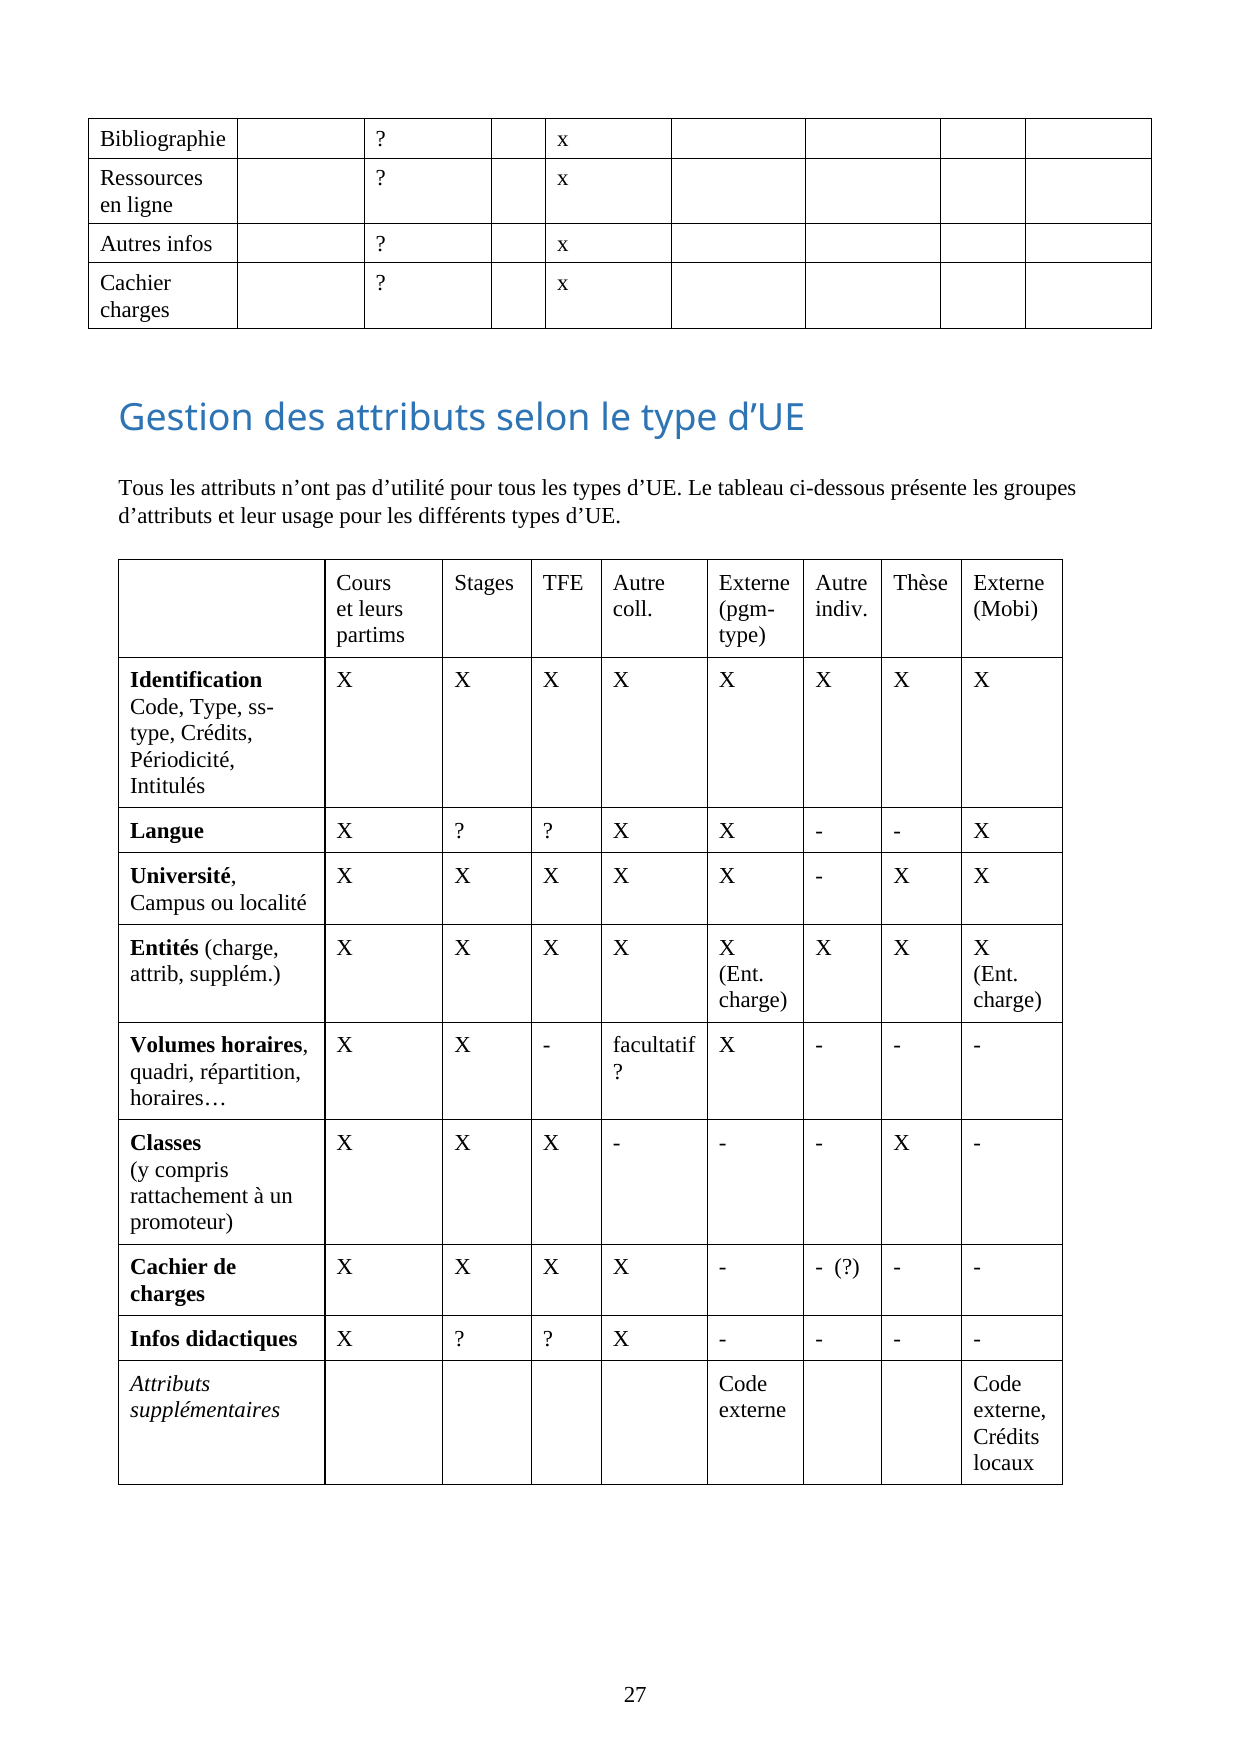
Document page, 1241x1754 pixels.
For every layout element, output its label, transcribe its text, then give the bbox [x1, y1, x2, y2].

table_cell - [882, 808, 961, 852]
table_cell Entités (charge, attrib, supplém.) [119, 925, 324, 1022]
table_cell X [443, 1120, 531, 1243]
table_cell x [546, 263, 671, 328]
table_header Cours et leurs partims [326, 560, 442, 657]
table_cell Code externe [708, 1361, 803, 1484]
table_cell [238, 224, 364, 262]
table_cell - [962, 1120, 1062, 1243]
table_cell x [546, 159, 671, 223]
table_cell X [882, 1120, 961, 1243]
table_header Autre indiv. [804, 560, 881, 657]
table_cell X [443, 925, 531, 1022]
table_cell Ressources en ligne [89, 159, 237, 223]
table_cell ? [365, 159, 491, 223]
table_cell X [326, 658, 442, 807]
table_cell [1026, 224, 1151, 262]
table_cell [238, 159, 364, 223]
table_cell - [532, 1023, 601, 1119]
table_cell X [443, 853, 531, 924]
table_cell X [962, 853, 1062, 924]
table_cell - [804, 808, 881, 852]
table_cell [804, 1361, 881, 1484]
table_cell [238, 263, 364, 328]
table_cell Autres infos [89, 224, 237, 262]
text Tous les attributs n’ont pas d’utilité pour tous les types d’UE. Le tableau ci-dessous présente les groupes d’attributs et leur usage pour les différents types d’UE. [118, 473, 1152, 528]
table_cell [672, 159, 805, 223]
table_cell [443, 1361, 531, 1484]
table_cell X [804, 925, 881, 1022]
table_cell Cachier de charges [119, 1245, 324, 1315]
table_cell [238, 119, 364, 157]
table_cell X (Ent. charge) [962, 925, 1062, 1022]
table_cell [1026, 159, 1151, 223]
table_cell - (?) [804, 1245, 881, 1315]
table_cell x [546, 224, 671, 262]
table_cell X [602, 925, 707, 1022]
table_header [119, 560, 324, 657]
table_cell Volumes horaires, quadri, répartition, horaires… [119, 1023, 324, 1119]
table_cell X [532, 658, 601, 807]
table_cell ? [365, 224, 491, 262]
table_header Externe (pgm-type) [708, 560, 803, 657]
table_cell X [443, 1023, 531, 1119]
table_cell - [962, 1245, 1062, 1315]
table_cell - [962, 1023, 1062, 1119]
table_cell X (Ent. charge) [708, 925, 803, 1022]
table_cell X [602, 1245, 707, 1315]
table_cell X [804, 658, 881, 807]
table_cell ? [532, 1316, 601, 1360]
table_cell [1026, 263, 1151, 328]
table_cell [672, 119, 805, 157]
table_cell Classes (y compris rattachement à un promoteur) [119, 1120, 324, 1243]
table_cell X [708, 853, 803, 924]
table_cell [806, 119, 940, 157]
table_cell Langue [119, 808, 324, 852]
table_cell Code externe, Crédits locaux [962, 1361, 1062, 1484]
table_cell X [602, 658, 707, 807]
table_cell ? [532, 808, 601, 852]
table_cell [672, 224, 805, 262]
table_cell - [962, 1316, 1062, 1360]
table_cell - [602, 1120, 707, 1243]
table_cell [806, 159, 940, 223]
table_cell ? [365, 119, 491, 157]
table_cell [492, 263, 545, 328]
table_cell X [326, 853, 442, 924]
table_cell - [708, 1120, 803, 1243]
table_cell X [532, 1245, 601, 1315]
table_cell - [708, 1245, 803, 1315]
table_cell [1026, 119, 1151, 157]
table_cell [941, 159, 1025, 223]
subtitle Gestion des attributs selon le type d’UE [118, 390, 1152, 441]
table_cell Identification Code, Type, ss-type, Crédits, Périodicité, Intitulés [119, 658, 324, 807]
table_cell - [882, 1023, 961, 1119]
table_cell X [602, 808, 707, 852]
table_cell [492, 224, 545, 262]
table_cell X [326, 1245, 442, 1315]
table_cell Infos didactiques [119, 1316, 324, 1360]
table_cell X [532, 853, 601, 924]
table_cell [532, 1361, 601, 1484]
table_cell - [804, 1023, 881, 1119]
table_cell [602, 1361, 707, 1484]
table_cell X [326, 925, 442, 1022]
table_cell [492, 119, 545, 157]
table_cell X [708, 658, 803, 807]
table_cell - [882, 1316, 961, 1360]
table_cell X [962, 808, 1062, 852]
table_cell [806, 263, 940, 328]
table_cell Bibliographie [89, 119, 237, 157]
table_header Autre coll. [602, 560, 707, 657]
table_cell X [708, 1023, 803, 1119]
table_cell X [326, 1120, 442, 1243]
table_cell - [804, 1120, 881, 1243]
table_cell - [804, 1316, 881, 1360]
table_cell [882, 1361, 961, 1484]
table_cell - [708, 1316, 803, 1360]
table_cell Université, Campus ou localité [119, 853, 324, 924]
table_cell X [532, 925, 601, 1022]
table_cell [941, 263, 1025, 328]
table_cell X [882, 925, 961, 1022]
table_cell [941, 119, 1025, 157]
table_cell X [882, 853, 961, 924]
table_cell X [602, 1316, 707, 1360]
table_cell X [326, 1023, 442, 1119]
table_cell X [708, 808, 803, 852]
table_cell X [443, 658, 531, 807]
table_cell Attributs supplémentaires [119, 1361, 324, 1484]
table_header TFE [532, 560, 601, 657]
table_cell x [546, 119, 671, 157]
table_header Stages [443, 560, 531, 657]
table_cell [492, 159, 545, 223]
table_cell [806, 224, 940, 262]
table_header Thèse [882, 560, 961, 657]
table_cell [326, 1361, 442, 1484]
table_cell X [882, 658, 961, 807]
table_cell X [326, 808, 442, 852]
table_cell ? [443, 1316, 531, 1360]
table_cell X [962, 658, 1062, 807]
table_header Externe (Mobi) [962, 560, 1062, 657]
table_cell [941, 224, 1025, 262]
table_cell [672, 263, 805, 328]
table_cell X [443, 1245, 531, 1315]
table_cell X [326, 1316, 442, 1360]
table_cell X [532, 1120, 601, 1243]
table_cell - [882, 1245, 961, 1315]
table_cell X [602, 853, 707, 924]
table_cell - [804, 853, 881, 924]
table_cell facultatif ? [602, 1023, 707, 1119]
table_cell ? [365, 263, 491, 328]
table_cell ? [443, 808, 531, 852]
table_cell Cachier charges [89, 263, 237, 328]
